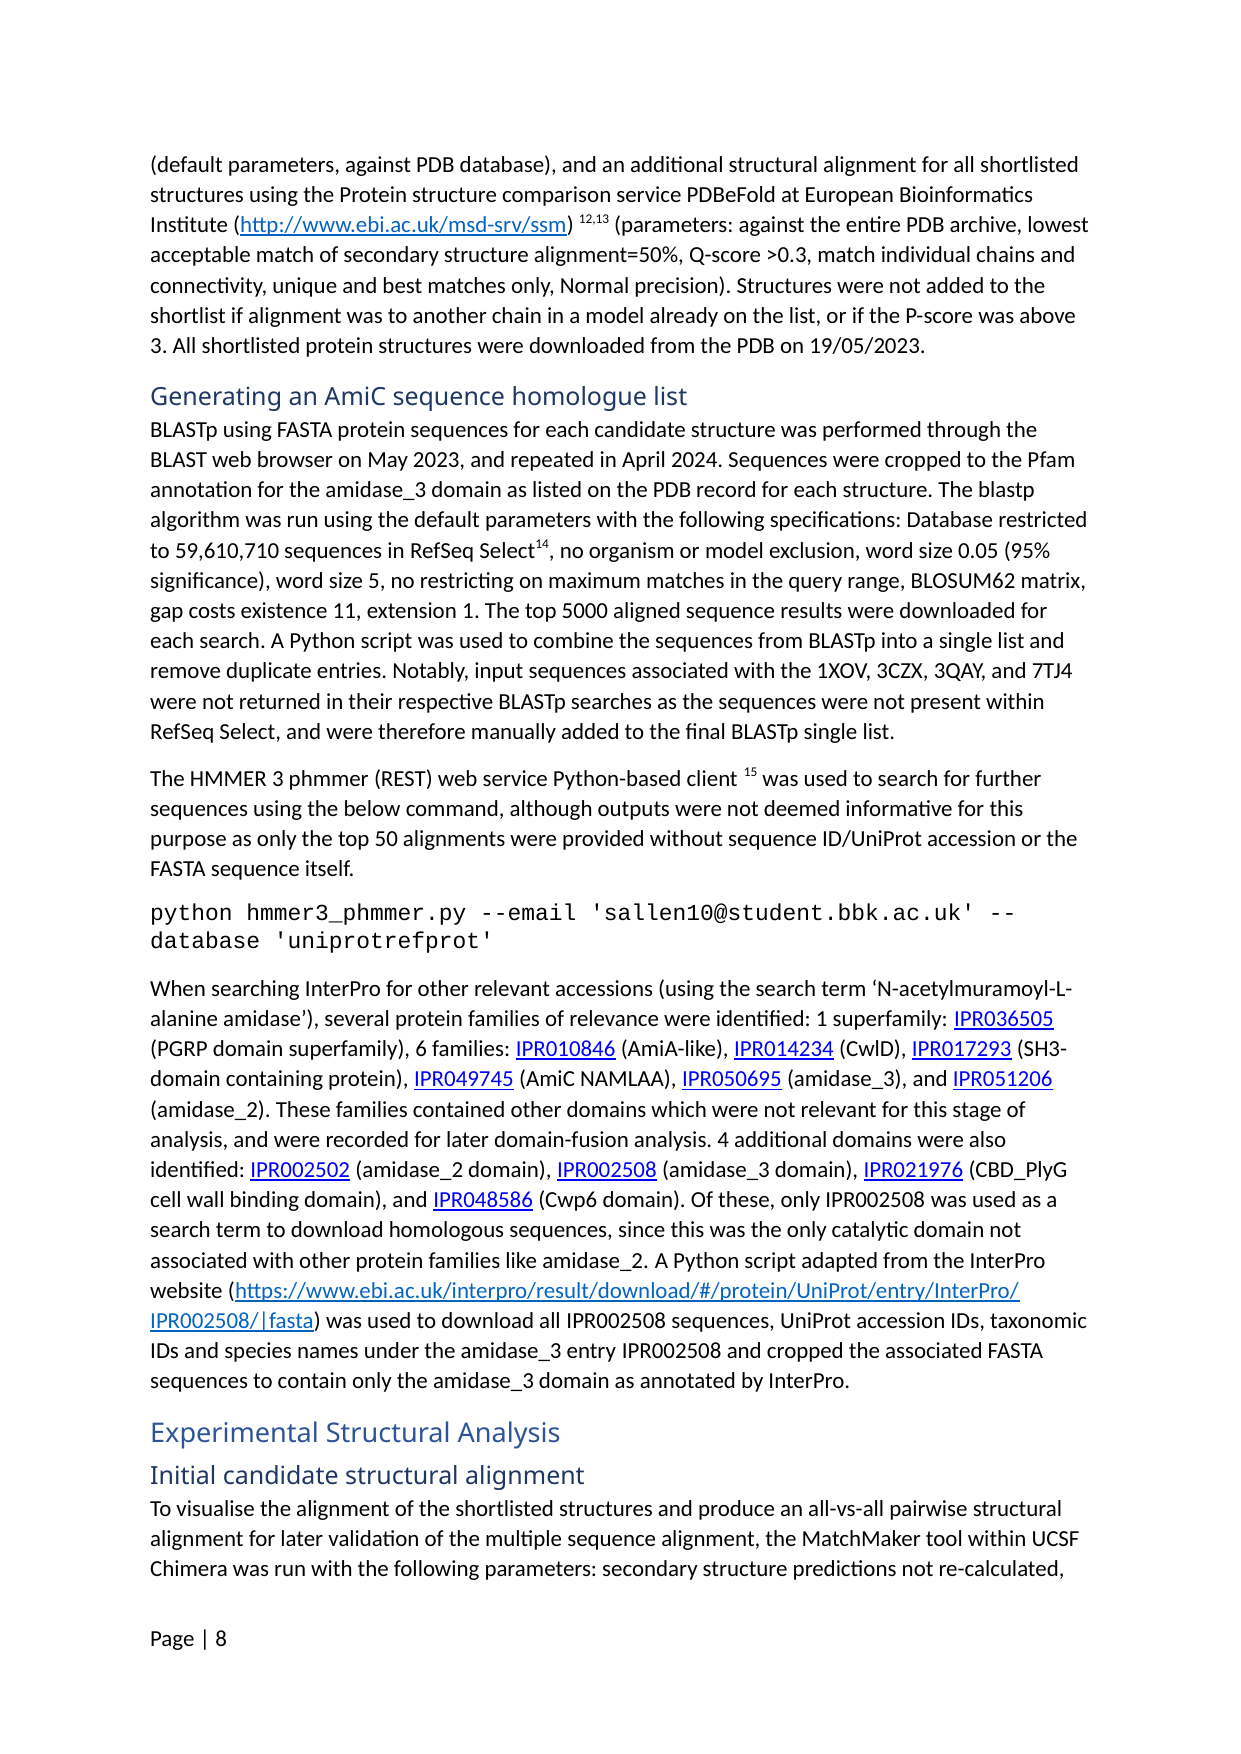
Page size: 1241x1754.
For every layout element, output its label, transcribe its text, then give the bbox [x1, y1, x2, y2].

subtitle Generating an AmiC sequence homologue list [150, 378, 1090, 412]
text BLASTp using FASTA protein sequences for each candidate structure was performed through the BLAST web browser on May 2023, and repeated in April 2024. Sequences were cropped to the Pfam annotation for the amidase_3 domain as listed on the PDB record for each structure. The blastp algorithm was run using the default parameters with the following specifications: Database restricted to 59,610,710 sequences in RefSeq Select14, no organism or model exclusion, word size 0.05 (95% significance), word size 5, no restricting on maximum matches in the query range, BLOSUM62 matrix, gap costs existence 11, extension 1. The top 5000 aligned sequence results were downloaded for each search. A Python script was used to combine the sequences from BLASTp into a single list and remove duplicate entries. Notably, input sequences associated with the 1XOV, 3CZX, 3QAY, and 7TJ4 were not returned in their respective BLASTp searches as the sequences were not present within RefSeq Select, and were therefore manually added to the final BLASTp single list. [150, 415, 1090, 745]
subtitle Initial candidate structural alignment [150, 1457, 1090, 1491]
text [150, 150, 1090, 359]
text When searching InterPro for other relevant accessions (using the search term ‘N-acetylmuramoyl-L-alanine amidase’), several protein families of relevance were identified: 1 superfamily: IPR036505 (PGRP domain superfamily), 6 families: IPR010846 (AmiA-like), IPR014234 (CwlD), IPR017293 (SH3-domain containing protein), IPR049745 (AmiC NAMLAA), IPR050695 (amidase_3), and IPR051206 (amidase_2). These families contained other domains which were not relevant for this stage of analysis, and were recorded for later domain-fusion analysis. 4 additional domains were also identified: IPR002502 (amidase_2 domain), IPR002508 (amidase_3 domain), IPR021976 (CBD_PlyG cell wall binding domain), and IPR048586 (Cwp6 domain). Of these, only IPR002508 was used as a search term to download homologous sequences, since this was the only catalytic domain not associated with other protein families like amidase_2. A Python script adapted from the InterPro website (https://www.ebi.ac.uk/interpro/result/download/#/protein/UniProt/entry/InterPro/IPR002508/|fasta) was used to download all IPR002508 sequences, UniProt accession IDs, taxonomic IDs and species names under the amidase_3 entry IPR002508 and cropped the associated FASTA sequences to contain only the amidase_3 domain as annotated by InterPro. [150, 974, 1090, 1394]
subtitle Experimental Structural Analysis [150, 1413, 1090, 1450]
text The HMMER 3 phmmer (REST) web service Python-based client 15 was used to search for further sequences using the below command, although outputs were not deemed informative for this purpose as only the top 50 alignments were provided without sequence ID/UniProt accession or the FASTA sequence itself. [150, 764, 1090, 882]
text python hmmer3_phmmer.py --email 'sallen10@student.bbk.ac.uk' --database 'uniprotrefprot' [150, 901, 1090, 955]
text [150, 1494, 1090, 1583]
